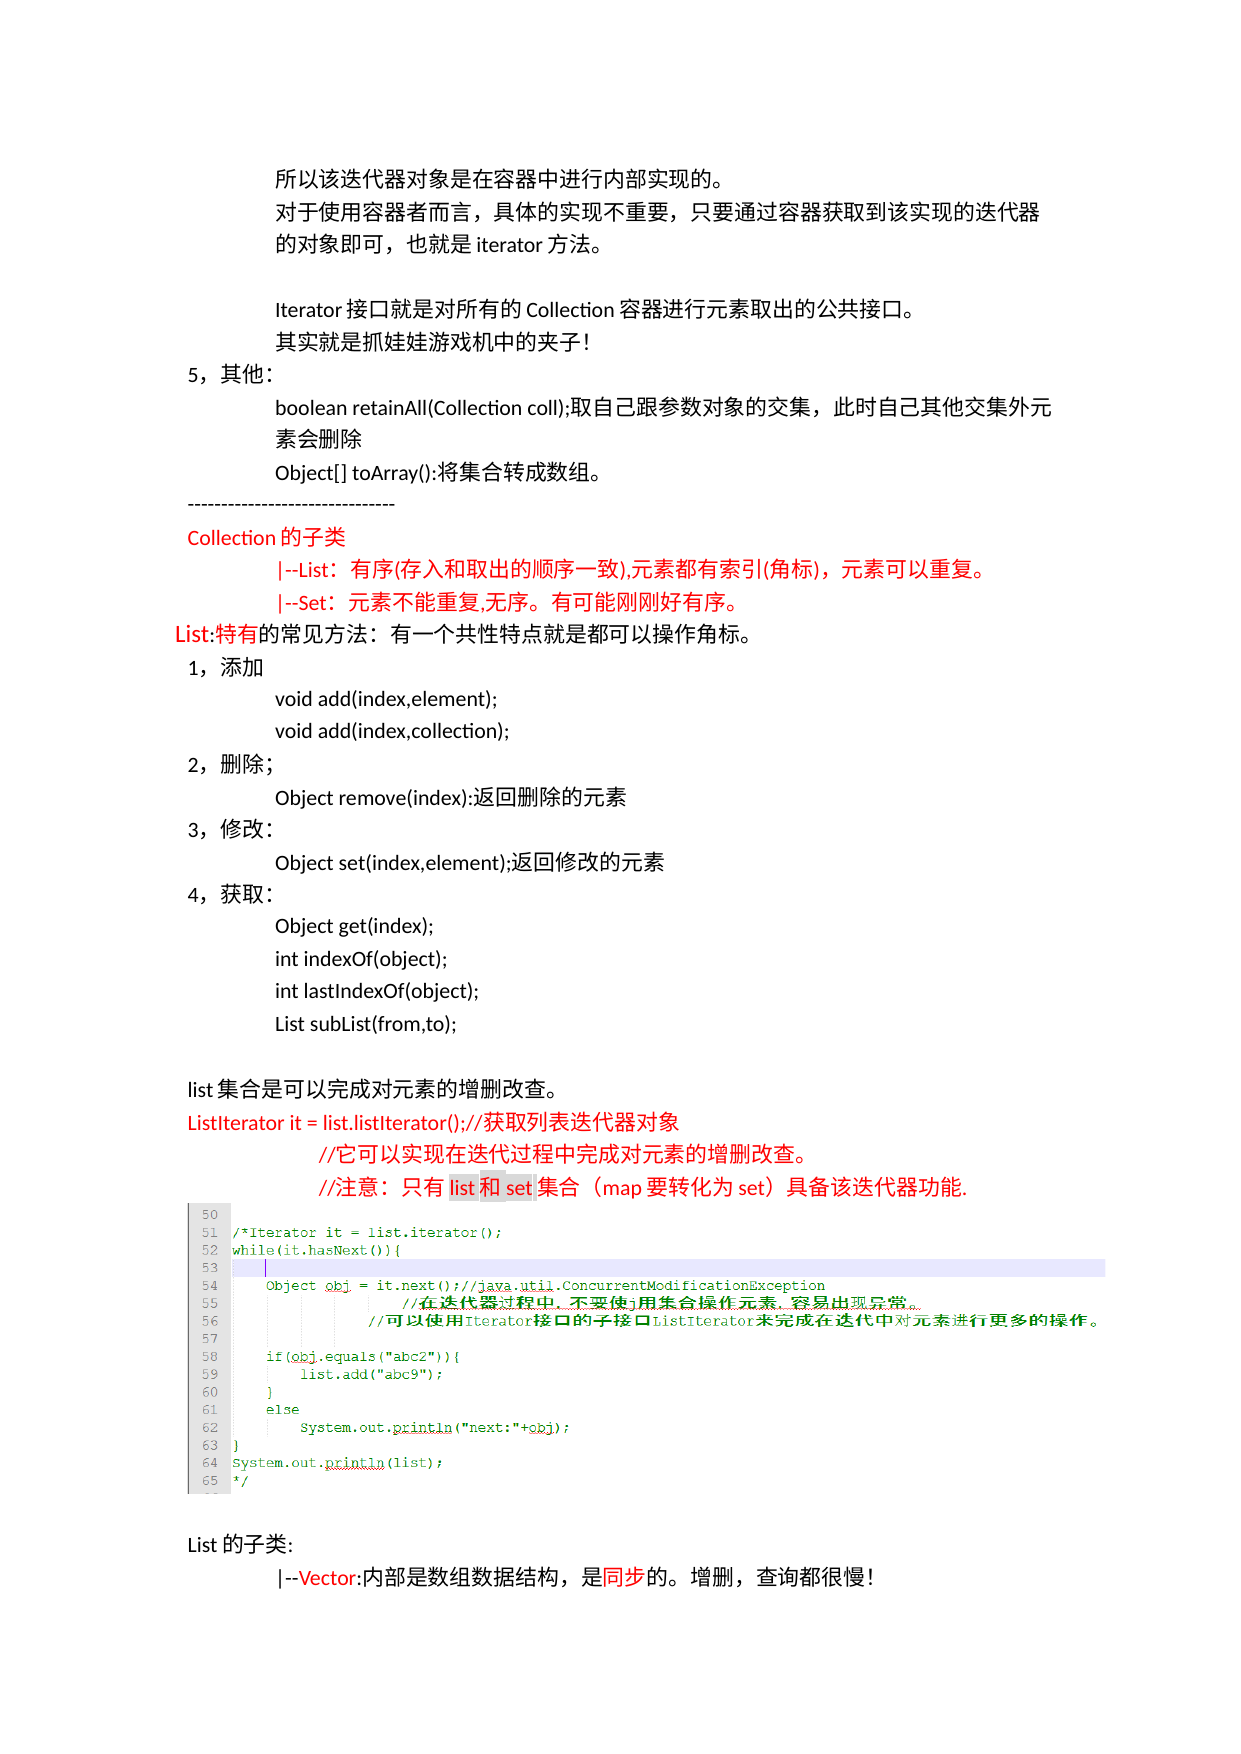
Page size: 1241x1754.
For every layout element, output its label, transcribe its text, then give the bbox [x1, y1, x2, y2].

text 2，删除； [187, 747, 1053, 779]
text 对于使用容器者而言，具体的实现不重要，只要通过容器获取到该实现的迭代器的对象即可，也就是iterator方法。 [187, 194, 1053, 259]
text 3，修改： [187, 812, 1053, 844]
text void add(index,element); [187, 682, 1053, 714]
text Object remove(index):返回删除的元素 [187, 779, 1053, 812]
text 1，添加 [187, 649, 1053, 682]
text void add(index,collection); [187, 714, 1053, 747]
text ListIterator it = list.listIterator();//获取列表迭代器对象 [187, 1104, 1053, 1137]
text Object set(index,element);返回修改的元素 [187, 844, 1053, 877]
text boolean retainAll(Collection coll);取自己跟参数对象的交集，此时自己其他交集外元素会删除 [187, 389, 1053, 454]
text List subList(from,to); [187, 1007, 1053, 1039]
text List的子类: [187, 1527, 1053, 1559]
text 所以该迭代器对象是在容器中进行内部实现的。 [187, 162, 1053, 194]
text List:特有的常见方法：有一个共性特点就是都可以操作角标。 [175, 617, 1053, 649]
text |--List：有序(存入和取出的顺序一致),元素都有索引(角标)，元素可以重复。 [187, 552, 1053, 584]
text |--Set：元素不能重复,无序。有可能刚刚好有序。 [187, 584, 1053, 617]
text int indexOf(object); [187, 942, 1053, 974]
text //它可以实现在迭代过程中完成对元素的增删改查。 [187, 1137, 1053, 1169]
text |--Vector:内部是数组数据结构，是同步的。增删，查询都很慢！ [187, 1559, 1053, 1592]
text 4，获取： [187, 877, 1053, 909]
picture [187, 1203, 1106, 1494]
text int lastIndexOf(object); [187, 974, 1053, 1007]
text Object get(index); [187, 909, 1053, 942]
text 其实就是抓娃娃游戏机中的夹子！ [187, 324, 1053, 357]
text Collection的子类 [187, 519, 1053, 552]
text Iterator接口就是对所有的Collection容器进行元素取出的公共接口。 [187, 292, 1053, 324]
text //注意：只有list和set集合（map要转化为set）具备该迭代器功能. [187, 1169, 1053, 1202]
text Object[] toArray():将集合转成数组。 [187, 454, 1053, 487]
text list集合是可以完成对元素的增删改查。 [187, 1072, 1053, 1104]
text 5，其他： [187, 357, 1053, 389]
text ------------------------------- [187, 487, 1053, 519]
